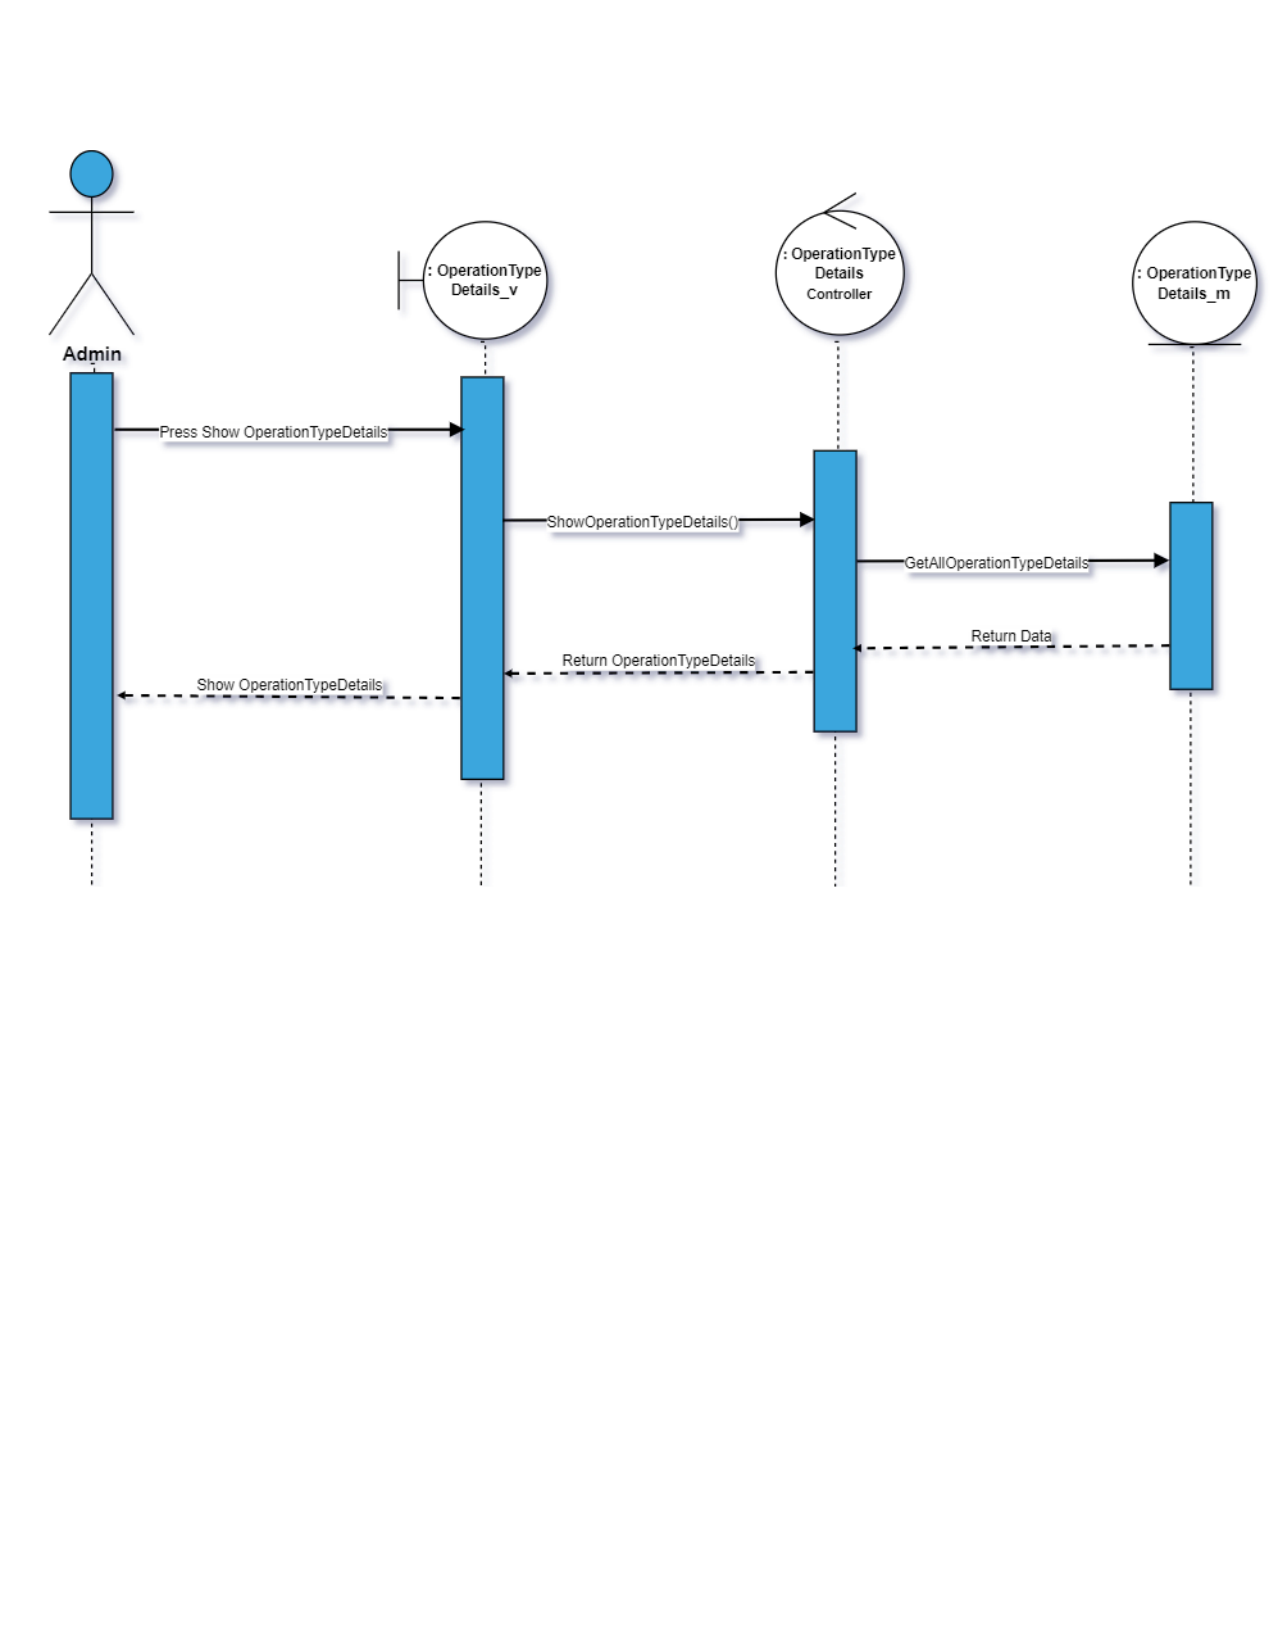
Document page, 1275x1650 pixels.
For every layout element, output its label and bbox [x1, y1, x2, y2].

picture [45, 150, 1273, 888]
